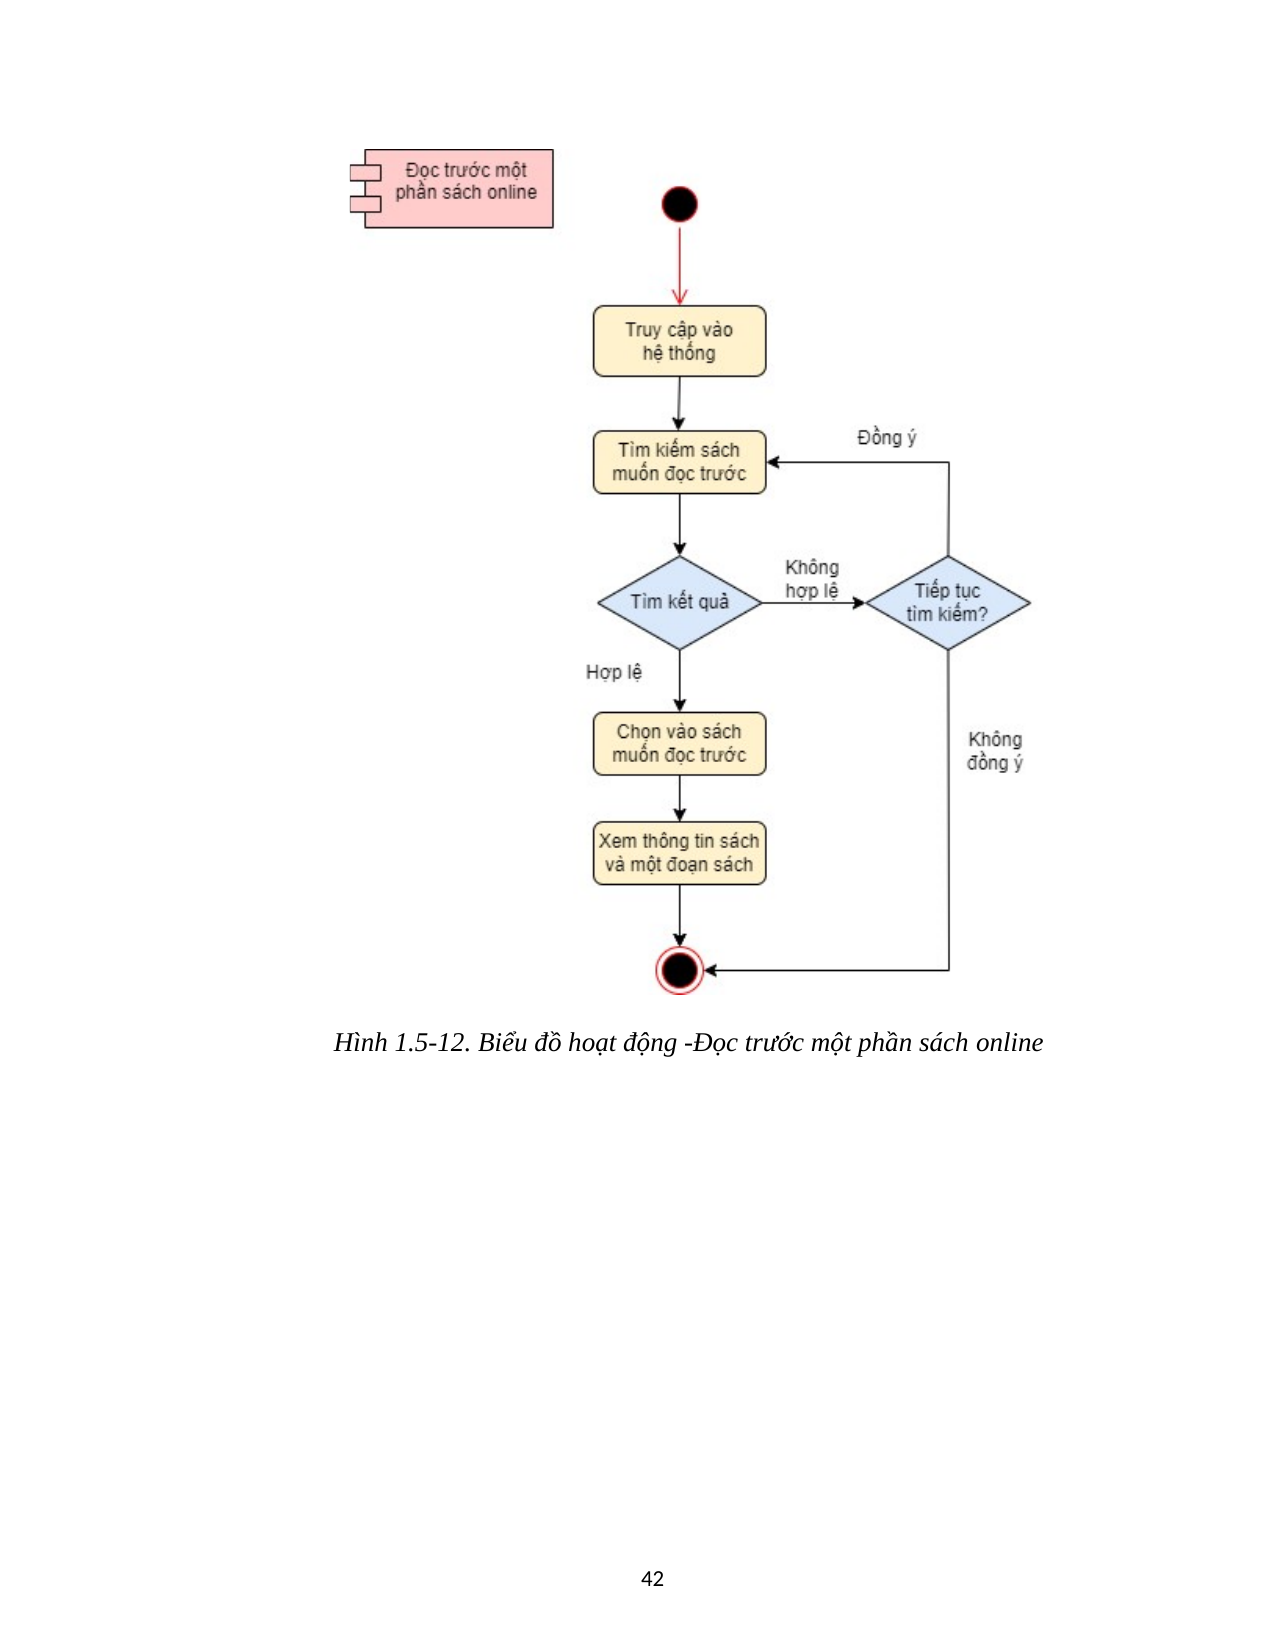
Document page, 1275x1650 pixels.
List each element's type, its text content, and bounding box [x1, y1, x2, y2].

picture [349, 149, 1044, 995]
text Hình 1.5-12. Biểu đồ hoạt động -Đọc trước một phần sách online [223, 1026, 1157, 1057]
